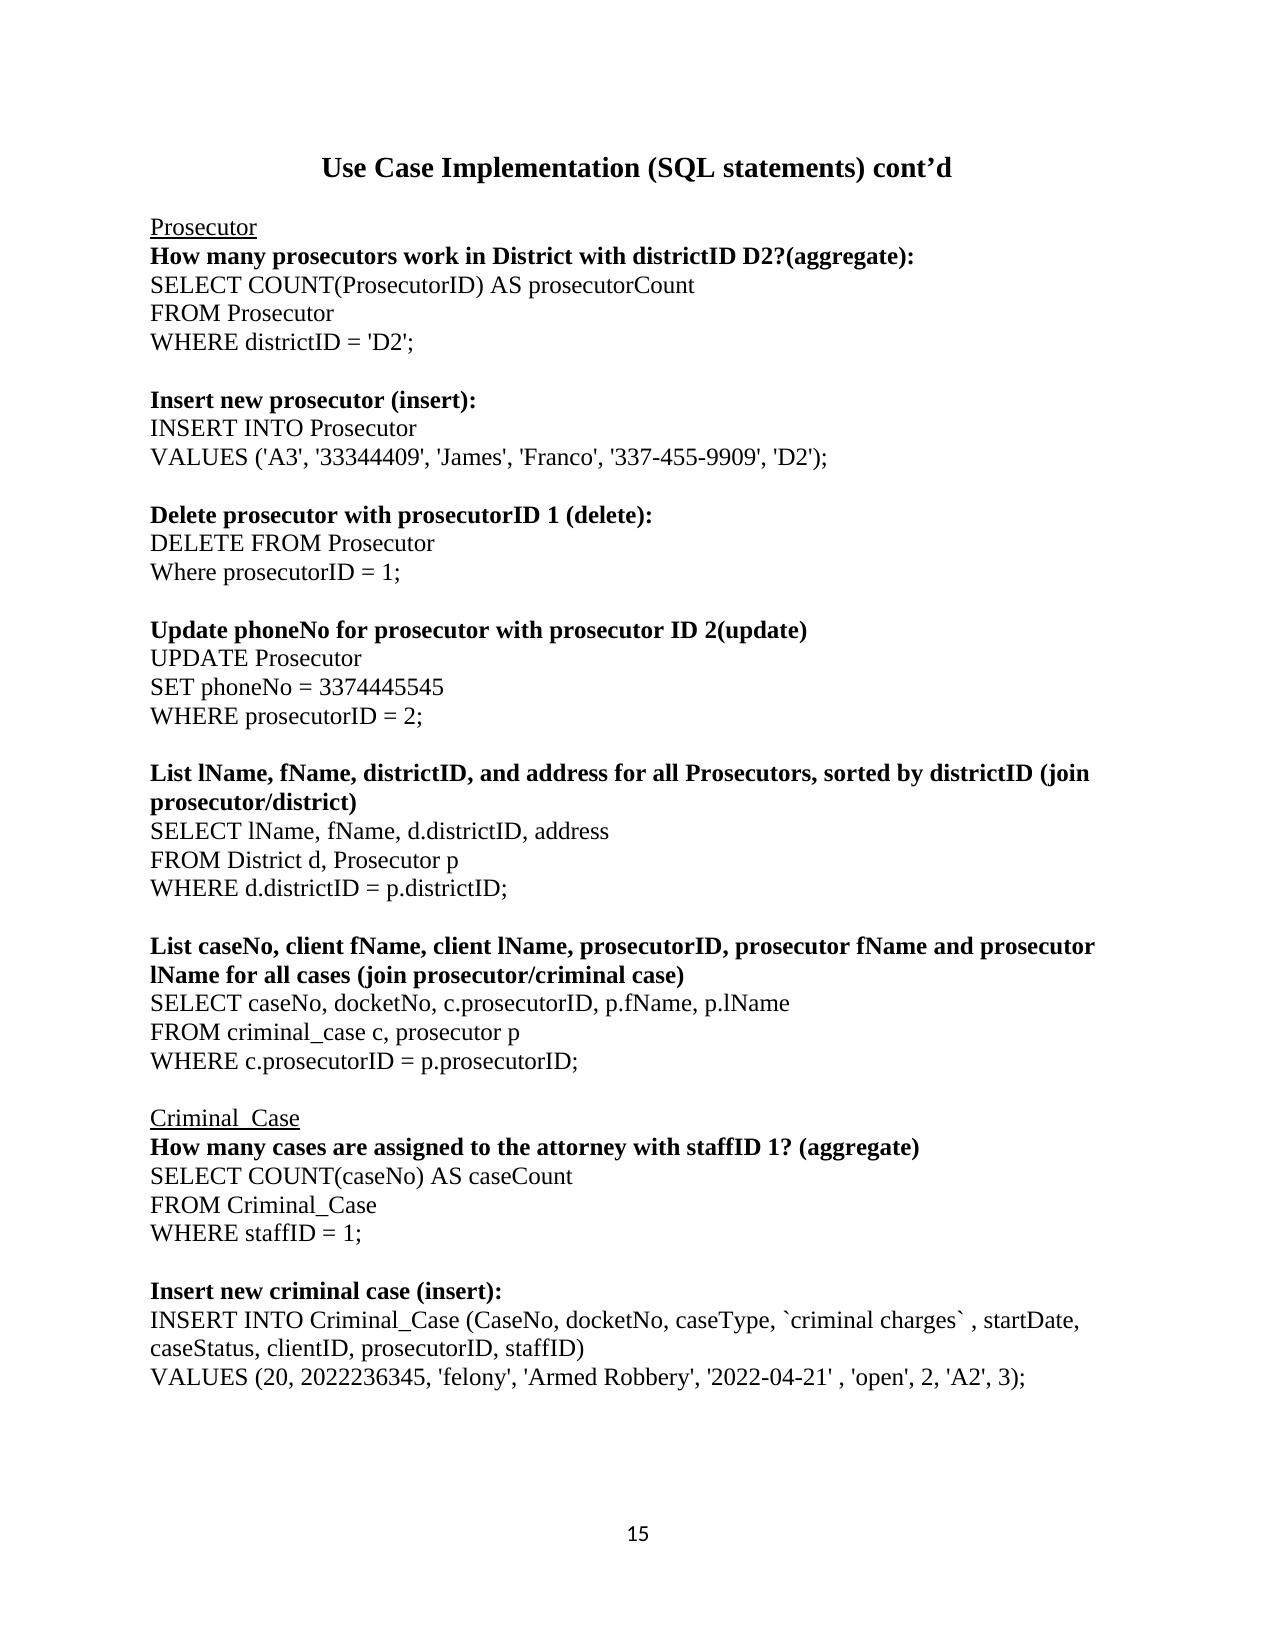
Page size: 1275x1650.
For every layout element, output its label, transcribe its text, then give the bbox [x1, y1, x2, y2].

text Insert new criminal case (insert): [150, 1276, 1125, 1305]
text FROM Criminal_Case [150, 1190, 1125, 1218]
text WHERE d.districtID = p.districtID; [150, 873, 1125, 902]
text Update phoneNo for prosecutor with prosecutor ID 2(update) [150, 615, 1125, 643]
text FROM criminal_case c, prosecutor p [150, 1017, 1125, 1046]
text WHERE staffID = 1; [150, 1218, 1125, 1247]
text VALUES ('A3', '33344409', 'James', 'Franco', '337-455-9909', 'D2'); [150, 442, 1125, 471]
text SET phoneNo = 3374445545 [150, 672, 1125, 701]
text INSERT INTO Criminal_Case (CaseNo, docketNo, caseType, `criminal charges` , startDate, caseStatus, clientID, prosecutorID, staffID) [150, 1305, 1125, 1362]
text List caseNo, client fName, client lName, prosecutorID, prosecutor fName and prosecutor lName for all cases (join prosecutor/criminal case) [150, 931, 1125, 988]
text WHERE c.prosecutorID = p.prosecutorID; [150, 1046, 1125, 1075]
text Criminal_Case [150, 1103, 1125, 1132]
text Prosecutor [150, 212, 1125, 241]
text FROM District d, Prosecutor p [150, 845, 1125, 873]
text SELECT caseNo, docketNo, c.prosecutorID, p.fName, p.lName [150, 988, 1125, 1017]
text DELETE FROM Prosecutor [150, 528, 1125, 557]
text FROM Prosecutor [150, 298, 1125, 327]
text How many cases are assigned to the attorney with staffID 1? (aggregate) [150, 1132, 1125, 1161]
text Delete prosecutor with prosecutorID 1 (delete): [150, 500, 1125, 528]
text VALUES (20, 2022236345, 'felony', 'Armed Robbery', '2022-04-21' , 'open', 2, 'A2', 3); [150, 1362, 1125, 1391]
text WHERE prosecutorID = 2; [150, 701, 1125, 730]
text List lName, fName, districtID, and address for all Prosecutors, sorted by districtID (join prosecutor/district) [150, 758, 1125, 816]
text INSERT INTO Prosecutor [150, 413, 1125, 442]
text UPDATE Prosecutor [150, 643, 1125, 672]
text SELECT lName, fName, d.districtID, address [150, 816, 1125, 845]
text Insert new prosecutor (insert): [150, 385, 1125, 413]
text How many prosecutors work in District with districtID D2?(aggregate): [150, 241, 1125, 270]
text SELECT COUNT(caseNo) AS caseCount [150, 1161, 1125, 1190]
text WHERE districtID = 'D2'; [150, 327, 1125, 356]
text SELECT COUNT(ProsecutorID) AS prosecutorCount [150, 270, 1125, 298]
text Where prosecutorID = 1; [150, 557, 1125, 586]
text Use Case Implementation (SQL statements) cont’d [148, 150, 1125, 183]
